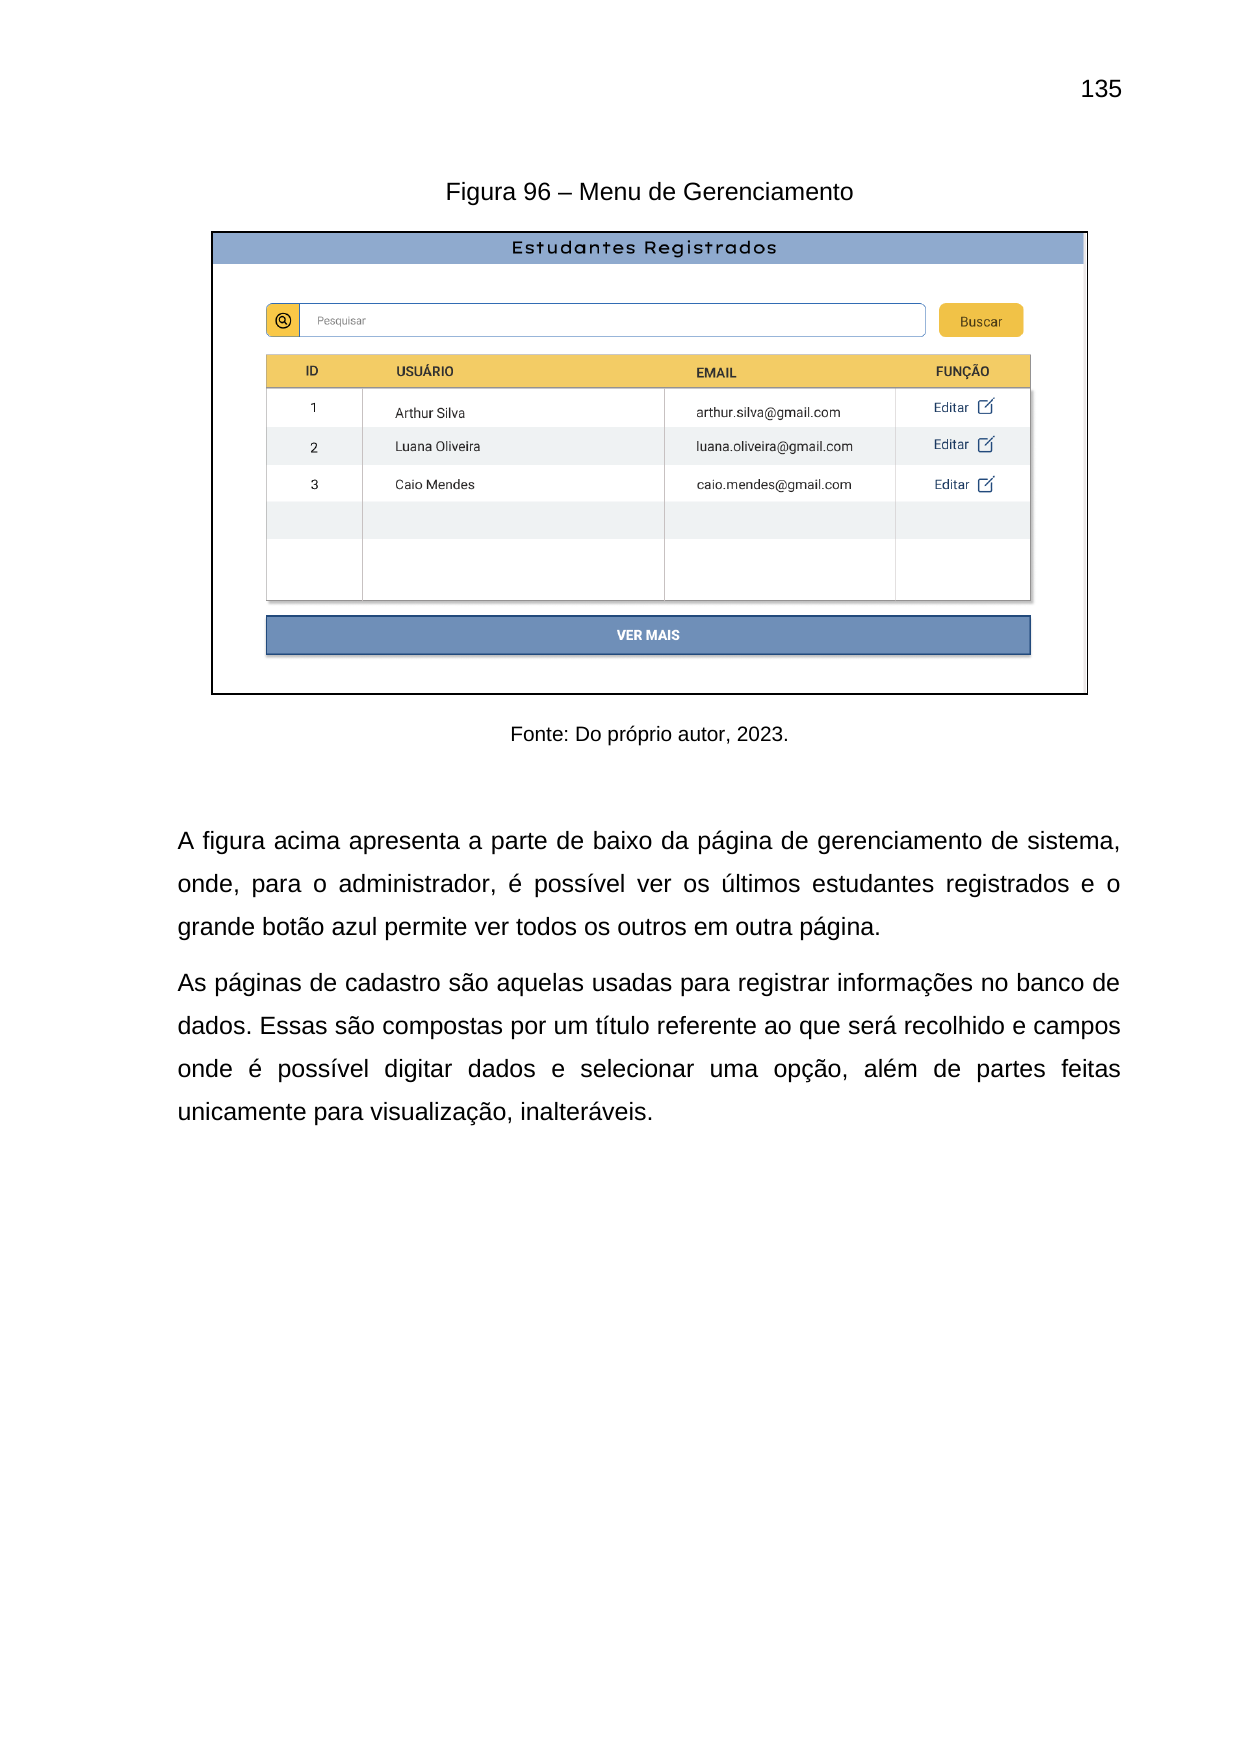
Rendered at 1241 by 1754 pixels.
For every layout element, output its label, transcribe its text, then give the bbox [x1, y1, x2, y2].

text As páginas de cadastro são aquelas usadas para registrar informações no banco de dados. Essas são compostas por um título referente ao que será recolhido e campos onde é possível digitar dados e selecionar uma opção, além de partes feitas unicamente para visualização, inalteráveis. [177, 968, 1122, 1126]
text A figura acima apresenta a parte de baixo da página de gerenciamento de sistema, onde, para o administrador, é possível ver os últimos estudantes registrados e o grande botão azul permite ver todos os outros em outra página. [177, 826, 1122, 941]
picture [213, 233, 1086, 693]
text Figura 96 – Menu de Gerenciamento [177, 177, 1122, 206]
text Fonte: Do próprio autor, 2023. [177, 722, 1122, 746]
